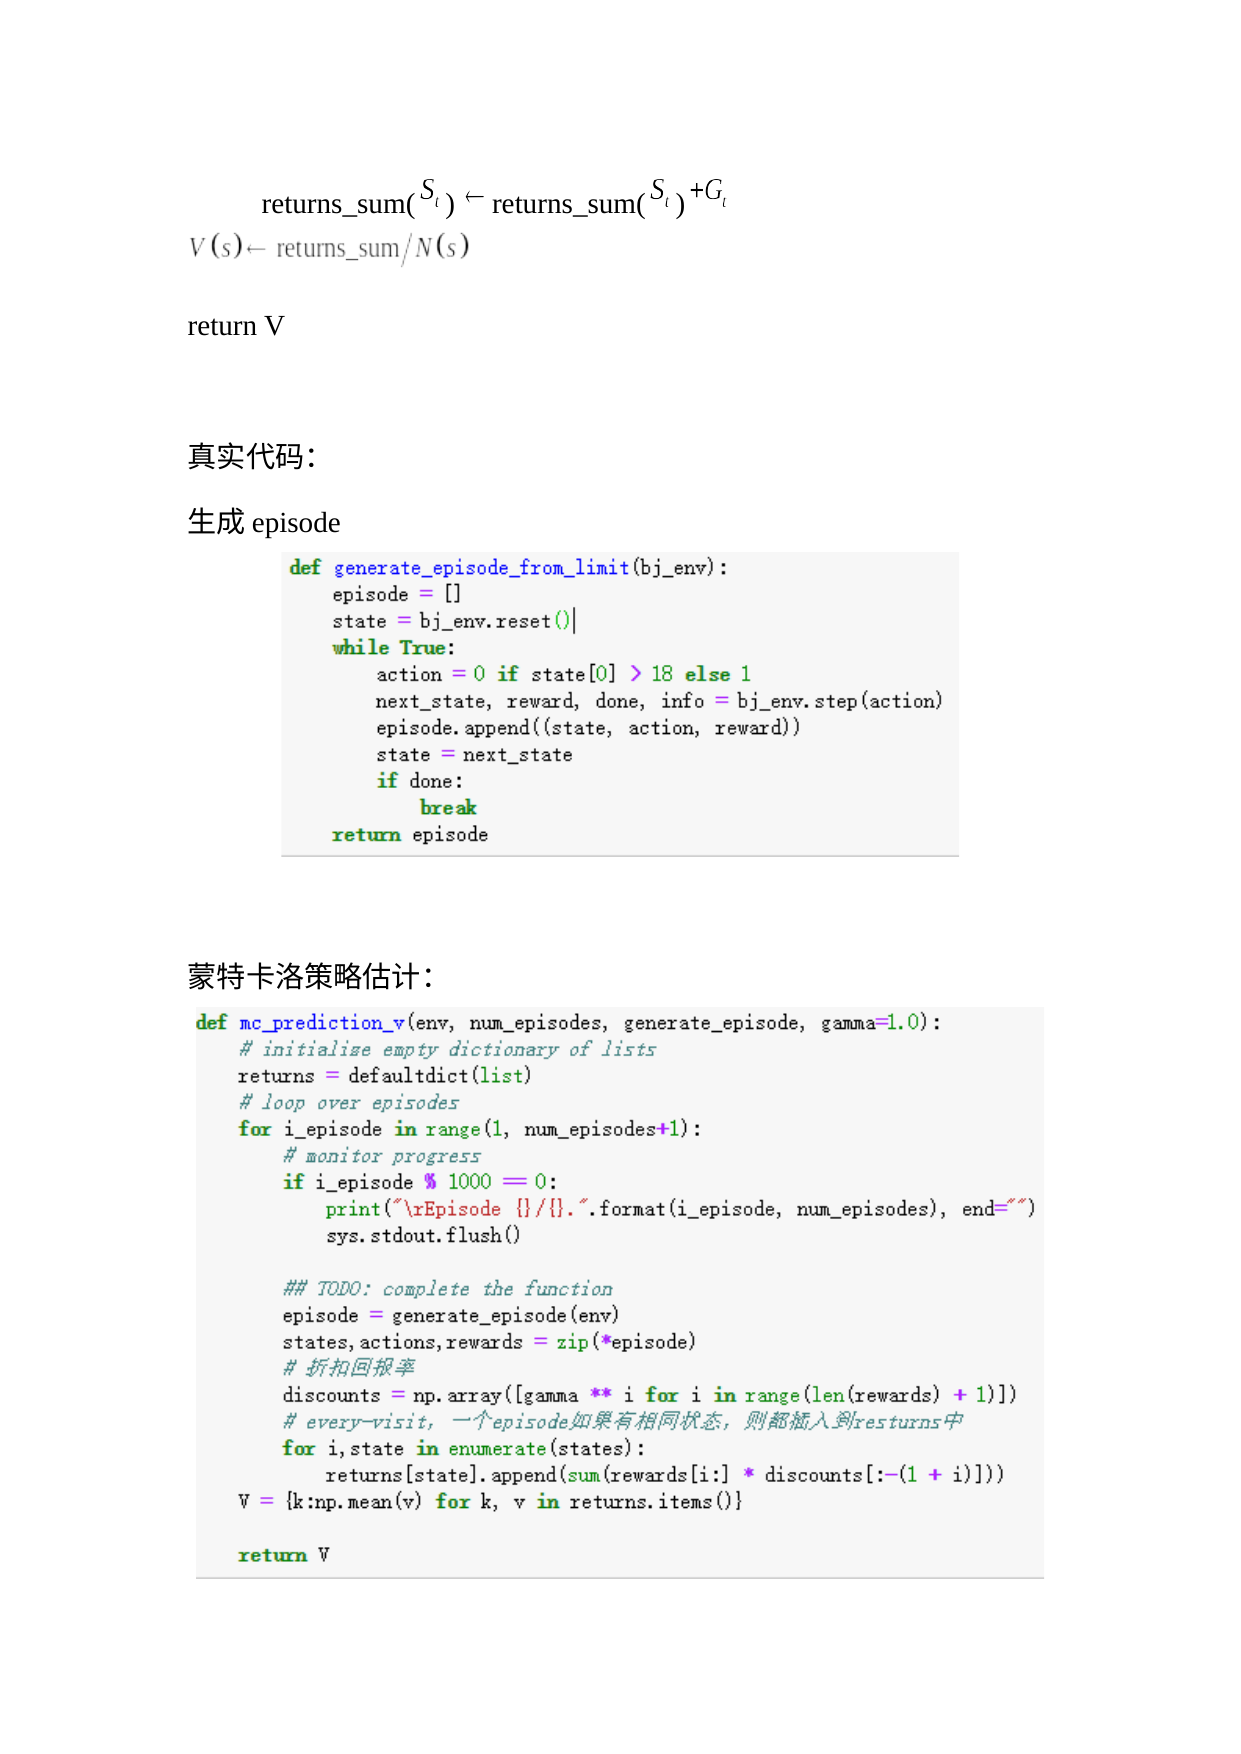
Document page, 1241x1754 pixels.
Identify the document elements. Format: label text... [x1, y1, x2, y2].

text 蒙特卡洛策略估计： [187, 942, 1053, 1007]
text return V [187, 292, 1053, 357]
picture [196, 1007, 1045, 1579]
text 生成episode [187, 487, 1053, 552]
picture [281, 552, 960, 857]
text returns_sum() returns_sum() [187, 162, 1053, 227]
text 真实代码： [187, 422, 1053, 487]
